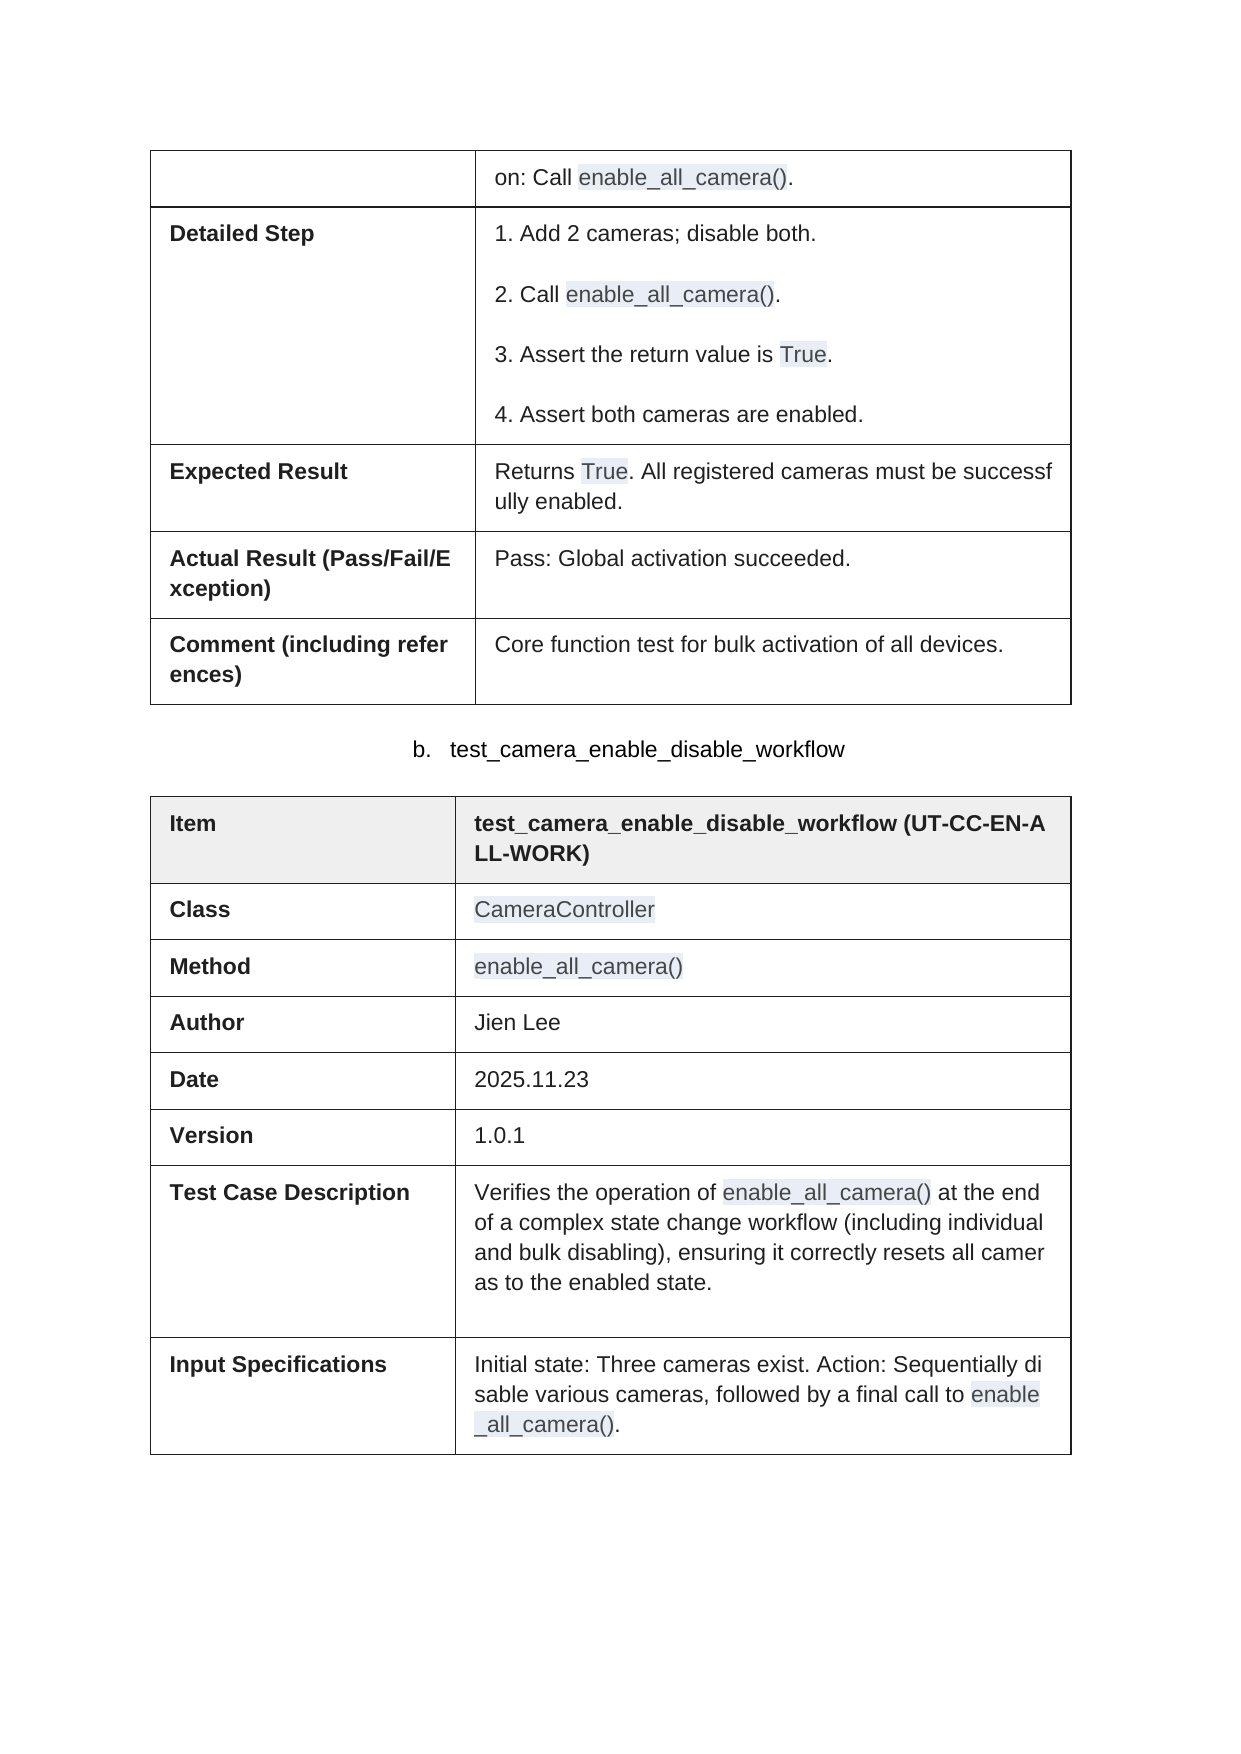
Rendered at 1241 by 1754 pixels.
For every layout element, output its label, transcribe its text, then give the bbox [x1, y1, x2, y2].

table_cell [476, 151, 1070, 206]
table_cell 1. Add 2 cameras; disable both. 2. Call enable_all_camera(). 3. Assert the return value is True. 4. Assert both cameras are enabled. [476, 208, 1070, 444]
table_cell Comment (including references) [151, 619, 475, 704]
table_cell 1.0.1 [456, 1110, 1070, 1165]
table_cell Core function test for bulk activation of all devices. [476, 619, 1070, 704]
table_cell Date [151, 1053, 455, 1108]
table_cell Verifies the operation of enable_all_camera() at the end of a complex state change workflow (including individual and bulk disabling), ensuring it correctly resets all cameras to the enabled state. [456, 1166, 1070, 1337]
table_header test_camera_enable_disable_workflow (UT-CC-EN-ALL-WORK) [456, 797, 1070, 883]
table_cell Method [151, 940, 455, 996]
table_cell Expected Result [151, 445, 475, 531]
table_cell Jien Lee [456, 997, 1070, 1052]
table_cell Class [151, 884, 455, 939]
list test_camera_enable_disable_workflow [412, 736, 1090, 792]
table_cell Test Case Description [151, 1166, 455, 1337]
table_header Item [151, 797, 455, 883]
table_cell Pass: Global activation succeeded. [476, 532, 1070, 617]
table_cell Actual Result (Pass/Fail/Exception) [151, 532, 475, 617]
table_cell Returns True. All registered cameras must be successfully enabled. [476, 445, 1070, 531]
table_cell 2025.11.23 [456, 1053, 1070, 1108]
table_cell Detailed Step [151, 208, 475, 444]
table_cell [151, 151, 475, 206]
table_cell CameraController [456, 884, 1070, 939]
table_cell Input Specifications [151, 1338, 455, 1454]
table_cell Version [151, 1110, 455, 1165]
table_cell Author [151, 997, 455, 1052]
table_cell enable_all_camera() [456, 940, 1070, 996]
table_cell Initial state: Three cameras exist. Action: Sequentially disable various cameras, followed by a final call to enable_all_camera(). [456, 1338, 1070, 1454]
